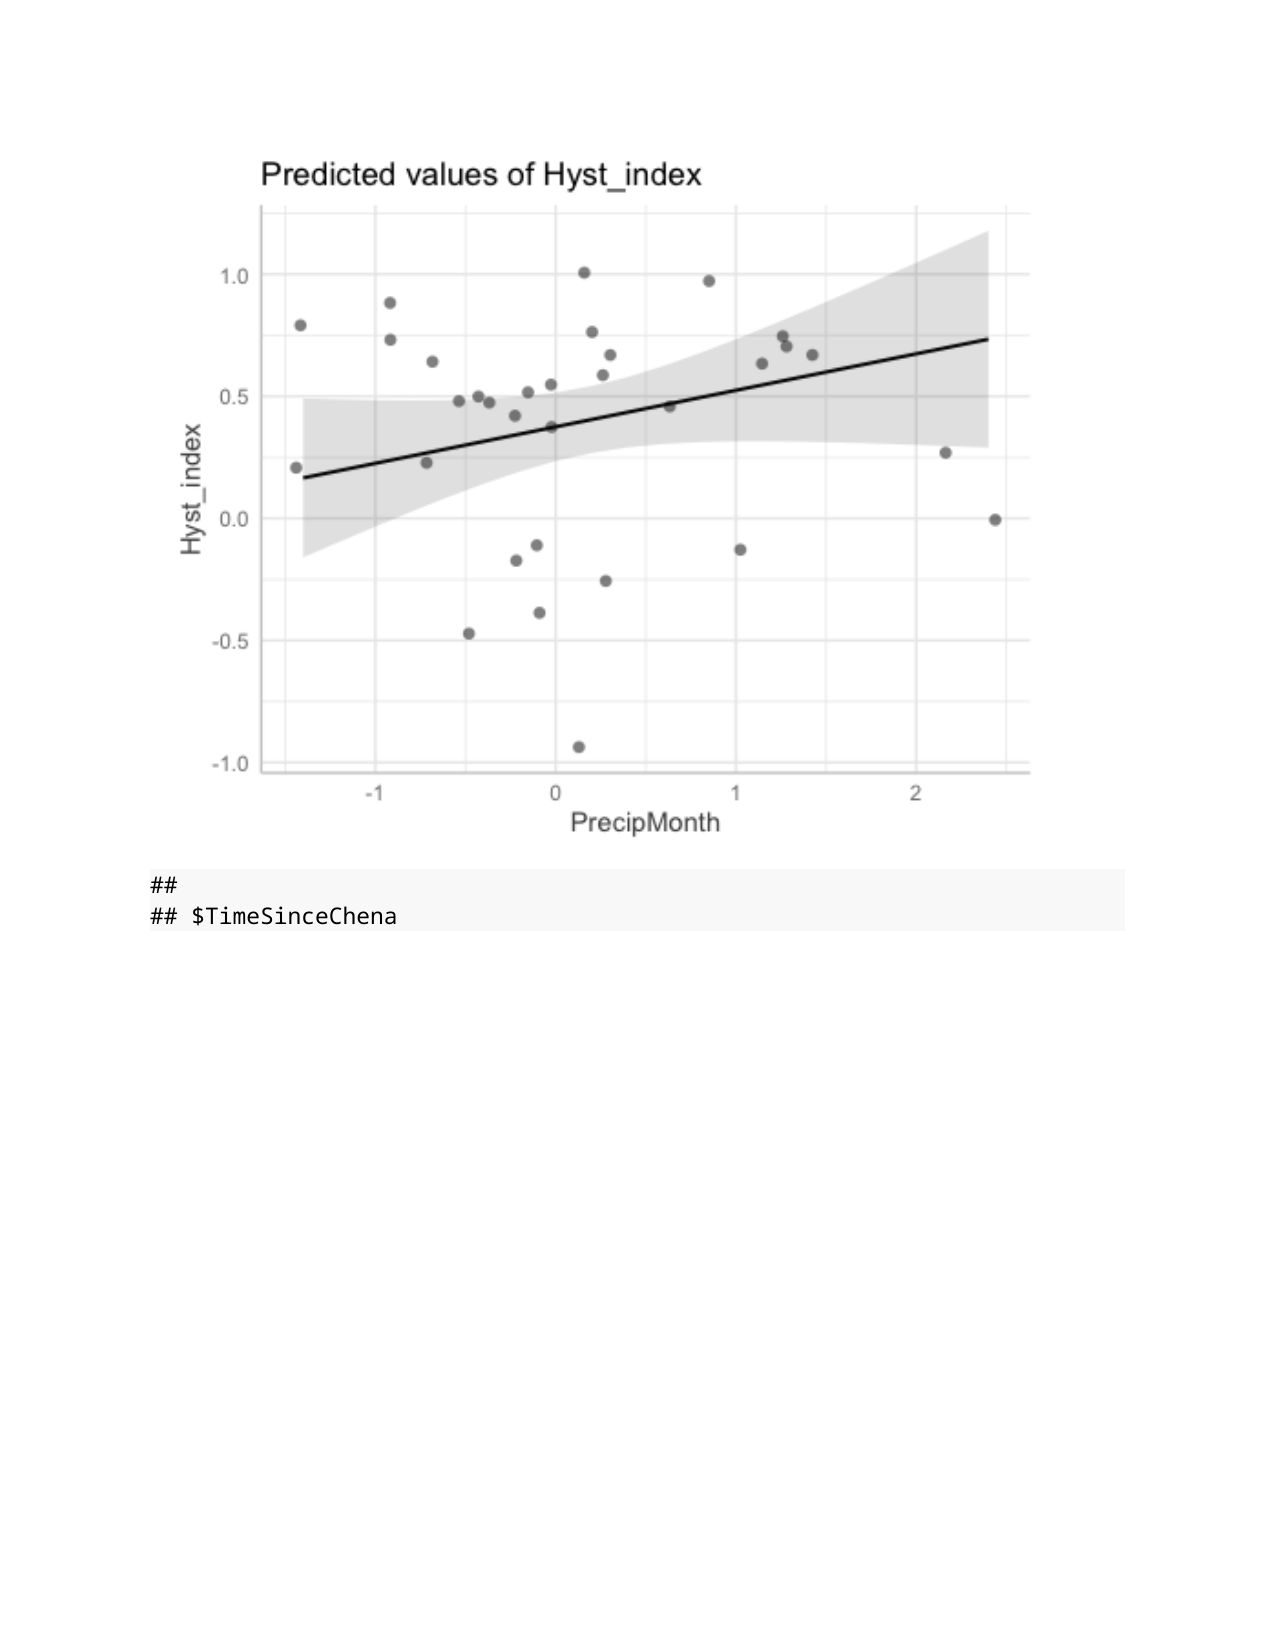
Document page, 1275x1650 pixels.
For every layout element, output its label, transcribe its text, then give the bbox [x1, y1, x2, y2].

text ## ## $TimeSinceChena [150, 869, 1125, 931]
picture [168, 150, 1044, 850]
